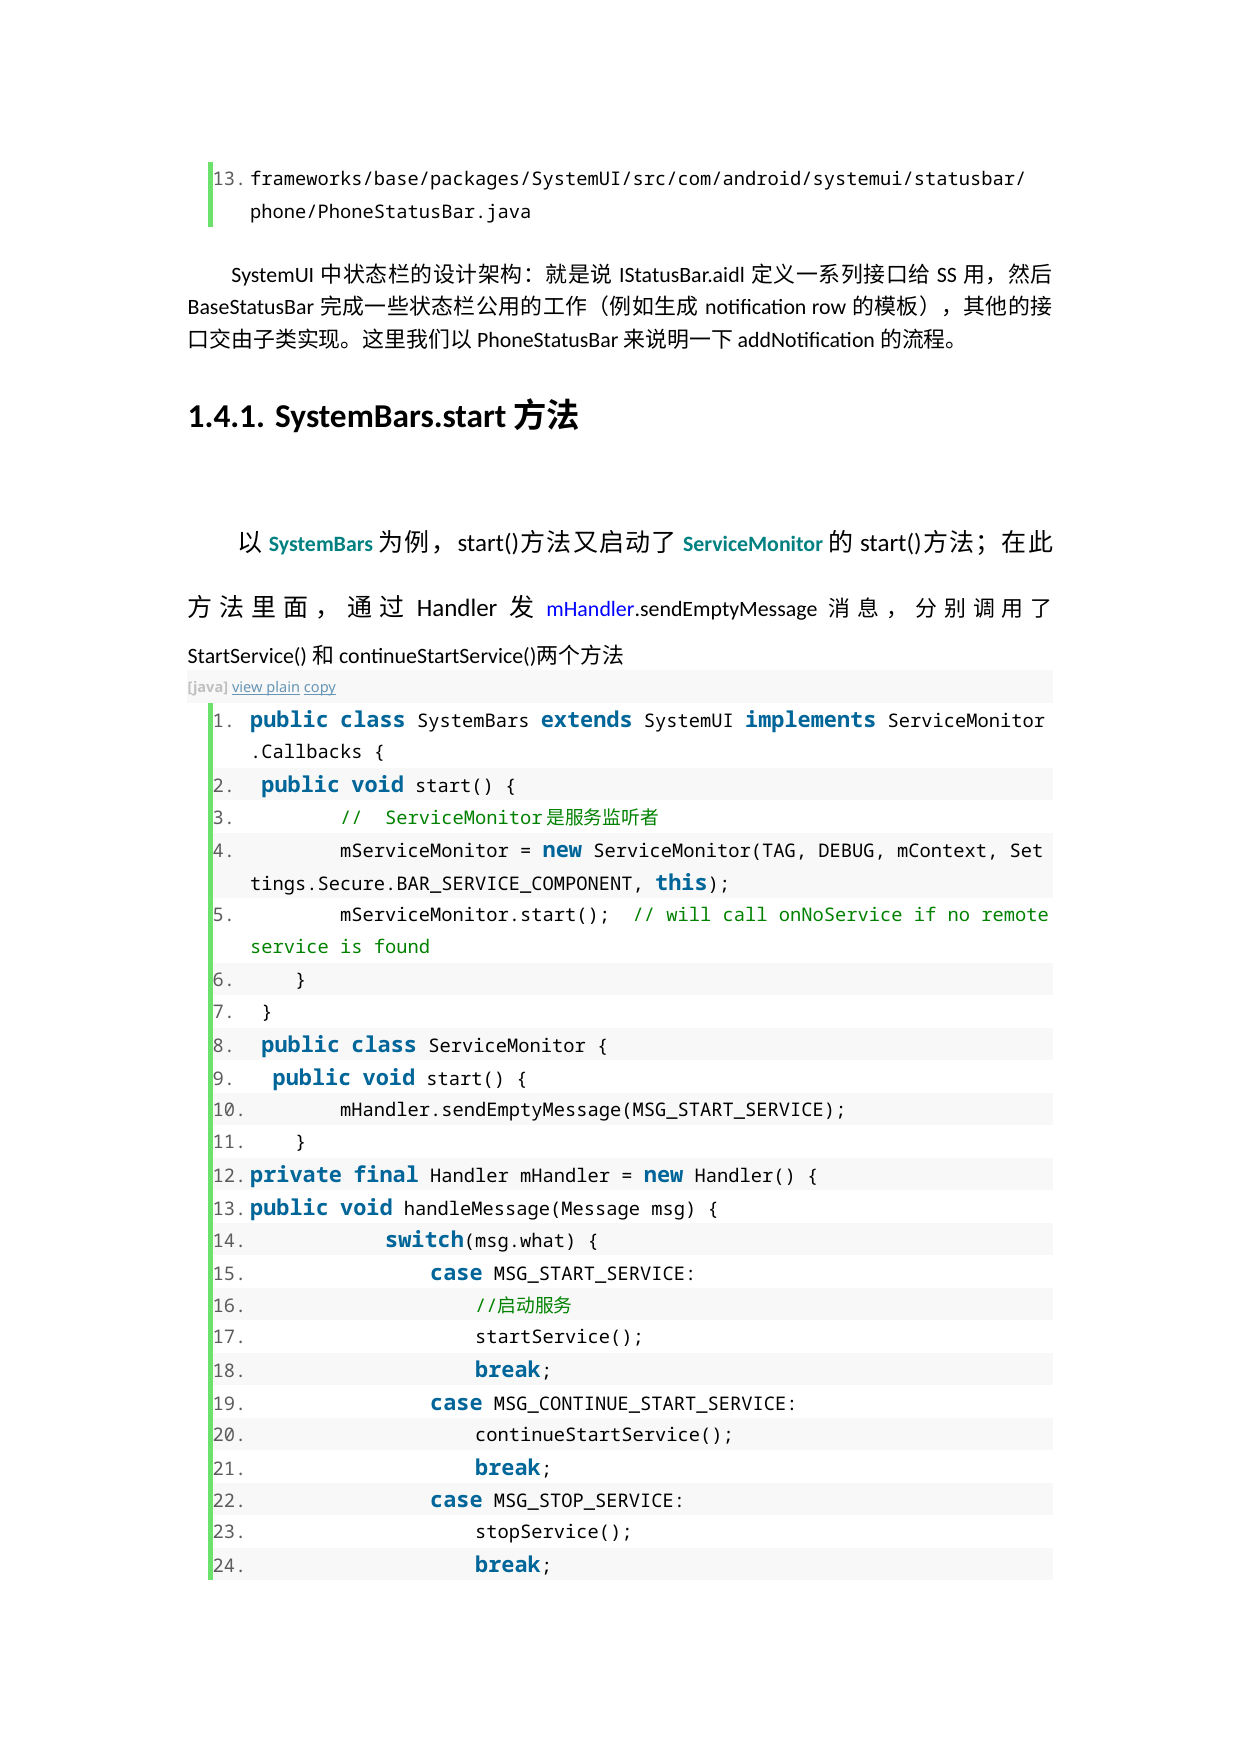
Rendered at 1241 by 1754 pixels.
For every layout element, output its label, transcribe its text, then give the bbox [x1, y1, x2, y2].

list mServiceMonitor = new ServiceMonitor(TAG, DEBUG, mContext, Settings.Secure.BAR_SERVICE_COMPONENT, this); [213, 833, 1053, 898]
list case MSG_STOP_SERVICE: [213, 1483, 1053, 1515]
list public class SystemBars extends SystemUI implements ServiceMonitor.Callbacks { [213, 703, 1053, 768]
list public class ServiceMonitor { [213, 1028, 1053, 1060]
text [java] view plain copy [187, 670, 1053, 703]
list continueStartService(); [213, 1418, 1053, 1450]
list mHandler.sendEmptyMessage(MSG_START_SERVICE); [213, 1093, 1053, 1125]
list break; [213, 1548, 1053, 1580]
list } [213, 963, 1053, 995]
list case MSG_START_SERVICE: [213, 1255, 1053, 1288]
text 以SystemBars为例，start()方法又启动了ServiceMonitor的start()方法；在此方法里面，通过Handler发mHandler.sendEmptyMessage消息，分别调用了 StartService() 和 continueStartService()两个方法 [187, 508, 1053, 670]
list public void start() { [213, 768, 1053, 800]
list mServiceMonitor.start(); // will call onNoService if no remote service is found [213, 898, 1053, 963]
list break; [213, 1450, 1053, 1483]
list private final Handler mHandler = new Handler() { [213, 1158, 1053, 1190]
list } [213, 995, 1053, 1028]
list public void start() { [213, 1060, 1053, 1093]
list // ServiceMonitor是服务监听者 [213, 800, 1053, 833]
list public void handleMessage(Message msg) { [213, 1190, 1053, 1223]
list } [213, 1125, 1053, 1158]
list startService(); [213, 1320, 1053, 1353]
list stopService(); [213, 1515, 1053, 1548]
subtitle SystemBars.start方法 [187, 381, 1053, 446]
text SystemUI 中状态栏的设计架构：就是说 IStatusBar.aidl 定义一系列接口给 SS 用，然后 BaseStatusBar 完成一些状态栏公用的工作（例如生成 notification row 的模板），其他的接口交由子类实现。这里我们以 PhoneStatusBar 来说明一下 addNotification 的流程。 [187, 256, 1053, 354]
list frameworks/base/packages/SystemUI/src/com/android/systemui/statusbar/phone/PhoneStatusBar.java [213, 162, 1053, 227]
list break; [213, 1353, 1053, 1385]
list case MSG_CONTINUE_START_SERVICE: [213, 1385, 1053, 1418]
list //启动服务 [213, 1288, 1053, 1320]
list switch(msg.what) { [213, 1223, 1053, 1255]
